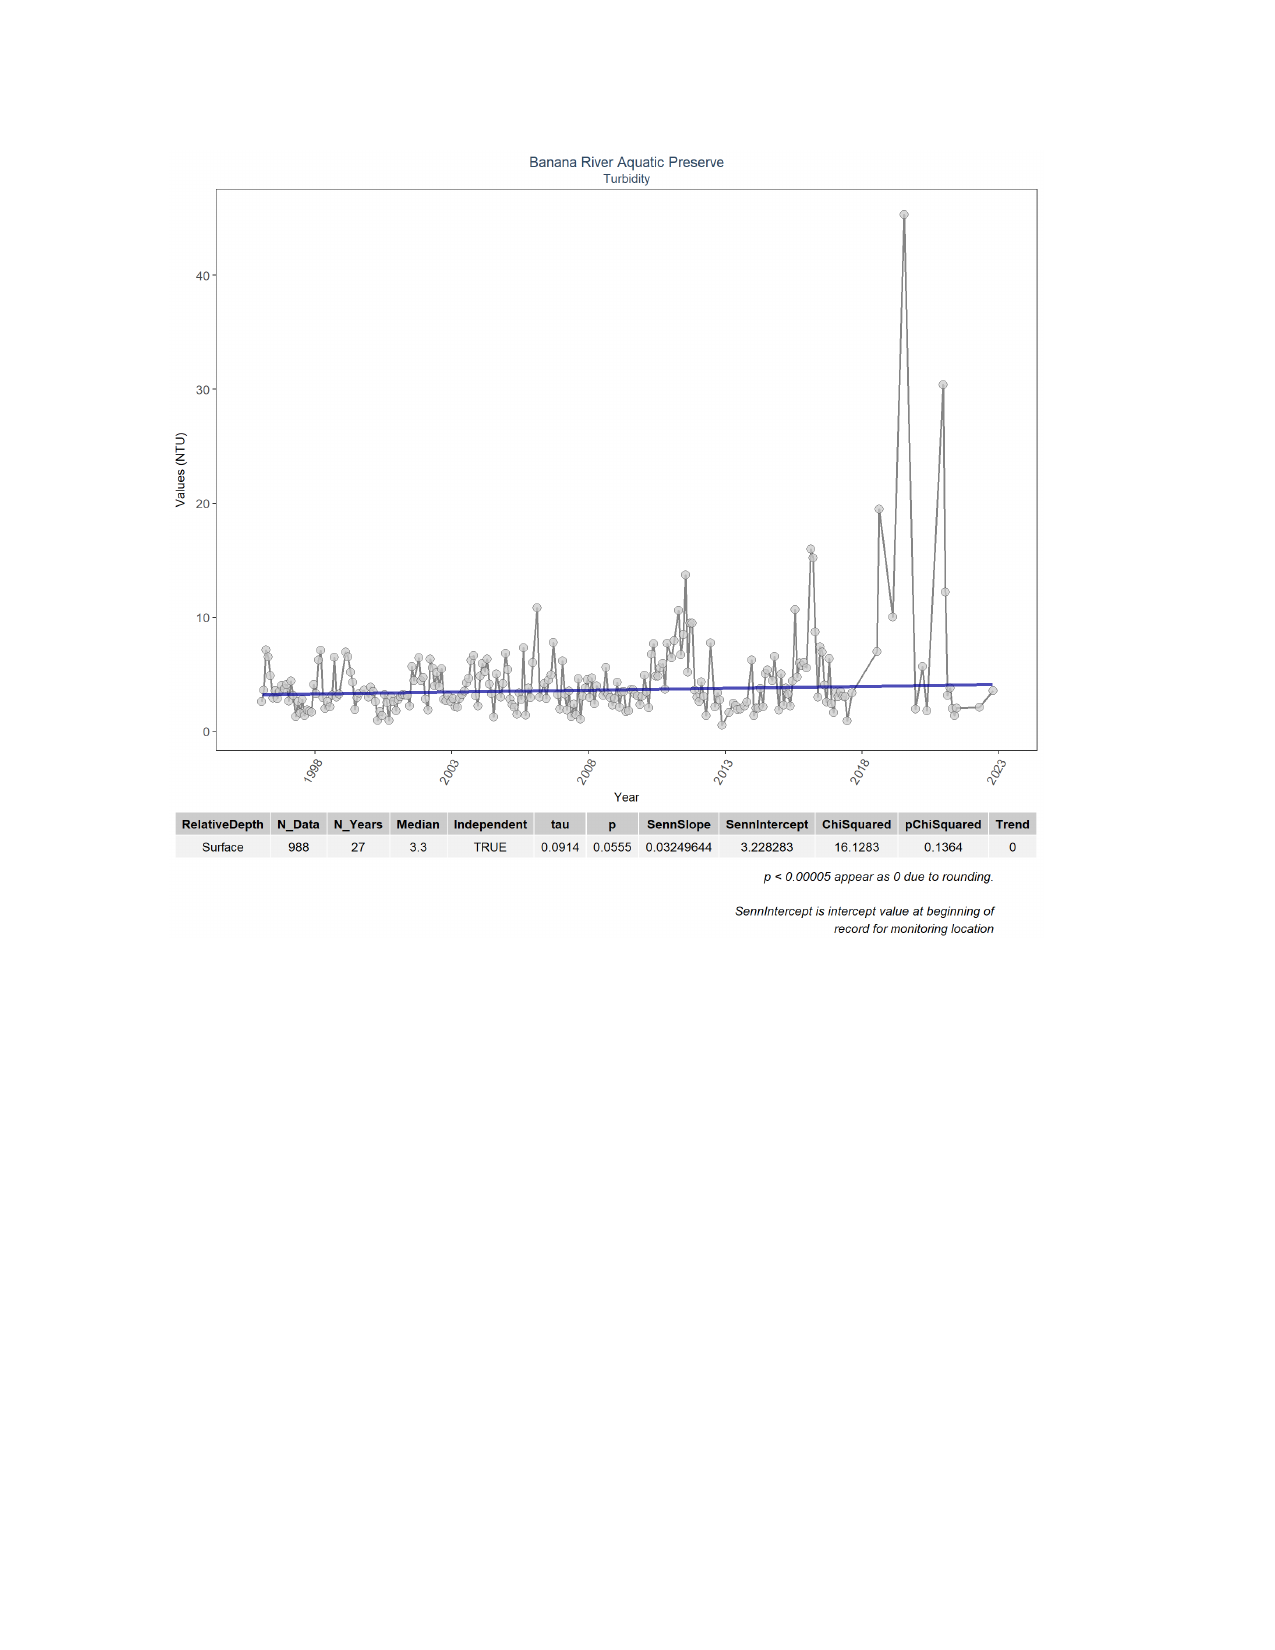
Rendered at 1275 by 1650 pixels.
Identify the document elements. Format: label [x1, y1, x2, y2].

picture [168, 150, 1044, 938]
